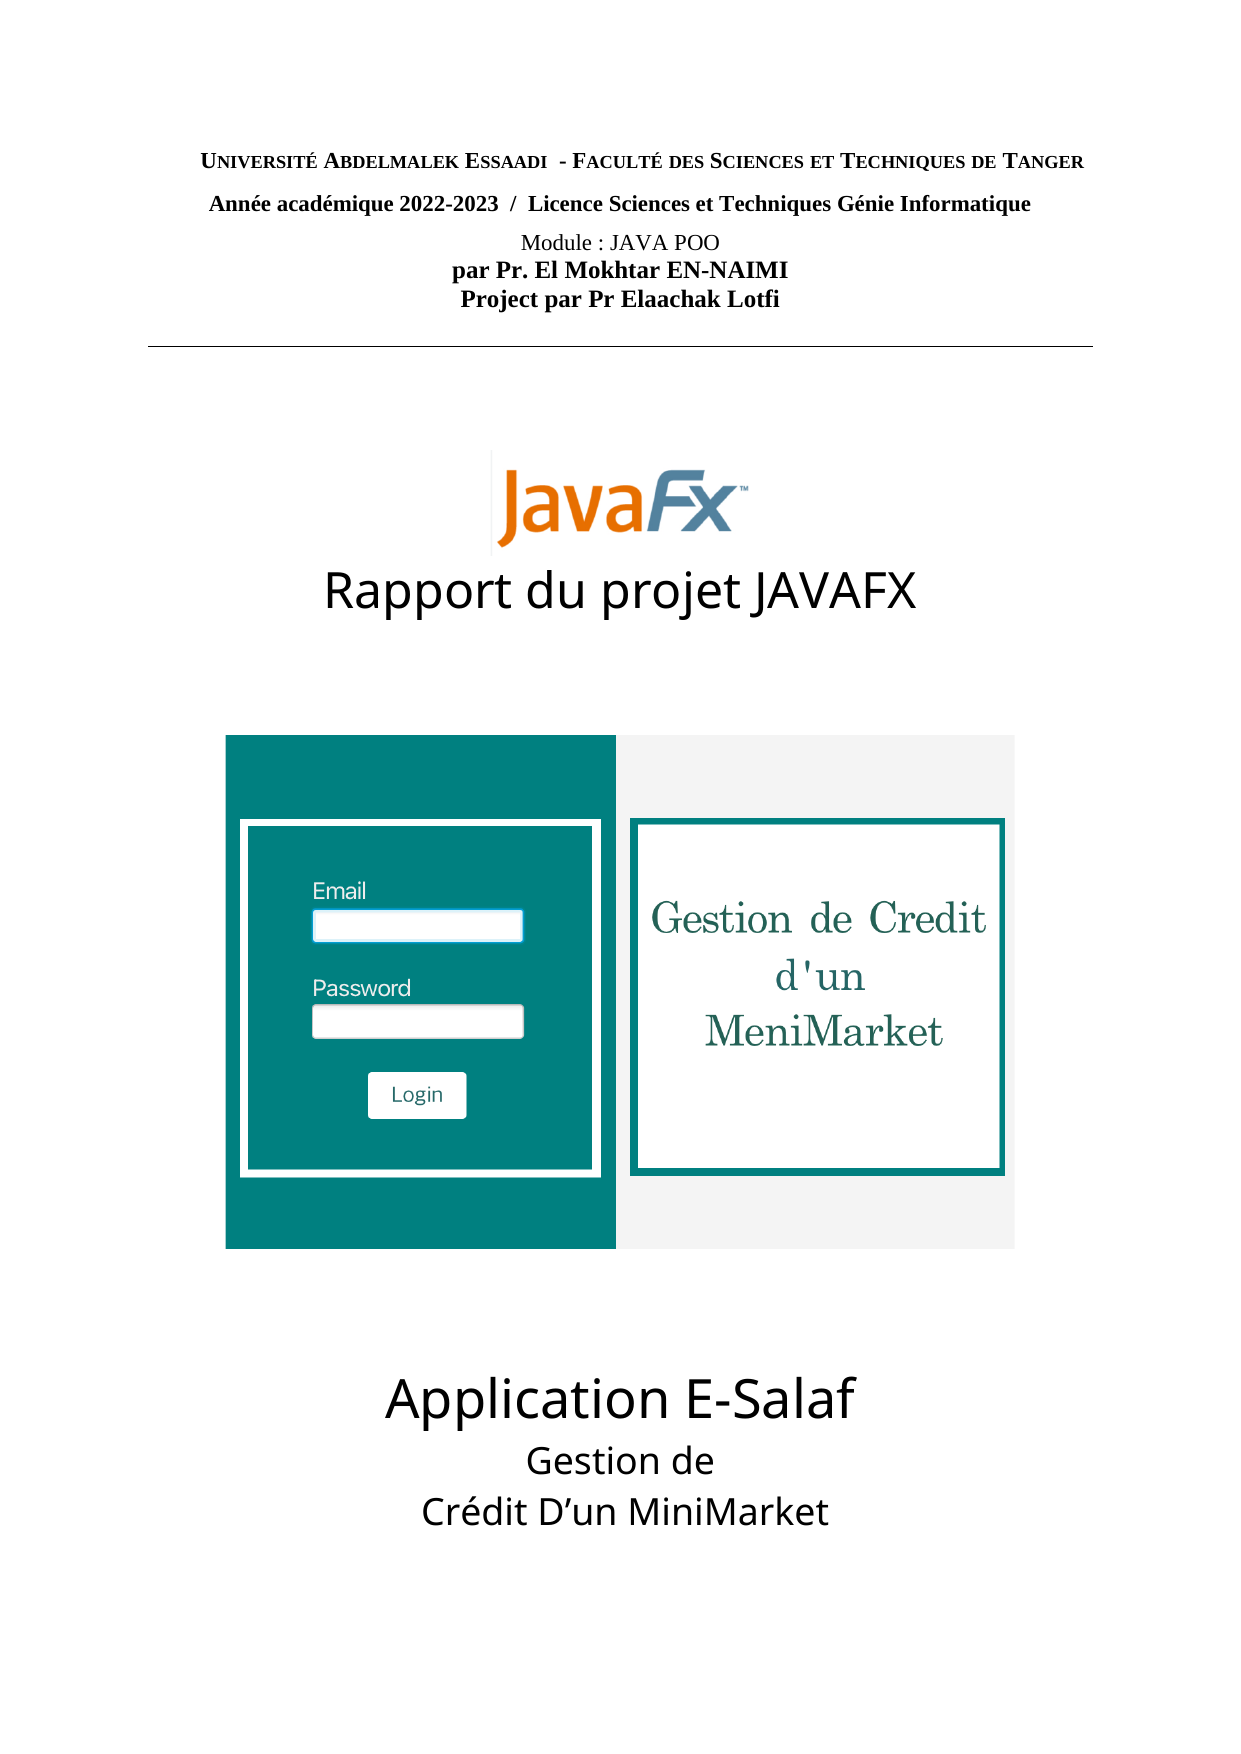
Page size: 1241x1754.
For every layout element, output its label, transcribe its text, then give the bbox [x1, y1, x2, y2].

subtitle Année académique 2022-2023 / Licence Sciences et Techniques Génie Informatique [148, 190, 1093, 217]
text Project par Pr Elaachak Lotfi [148, 284, 1093, 313]
subtitle Module : JAVA POO [148, 229, 1093, 256]
text Rapport du projet JAVAFX [148, 555, 1093, 623]
text Université Abdelmalek Essaadi - Faculté des Sciences et Techniques de Tanger [148, 148, 1093, 174]
text Gestion de [148, 1434, 1093, 1486]
picture [490, 450, 750, 556]
text Crédit D’un MiniMarket [148, 1486, 1093, 1537]
text Application E-Salaf [148, 1361, 1093, 1434]
picture [225, 735, 1015, 1249]
text par Pr. El Mokhtar EN-NAIMI [148, 256, 1093, 284]
